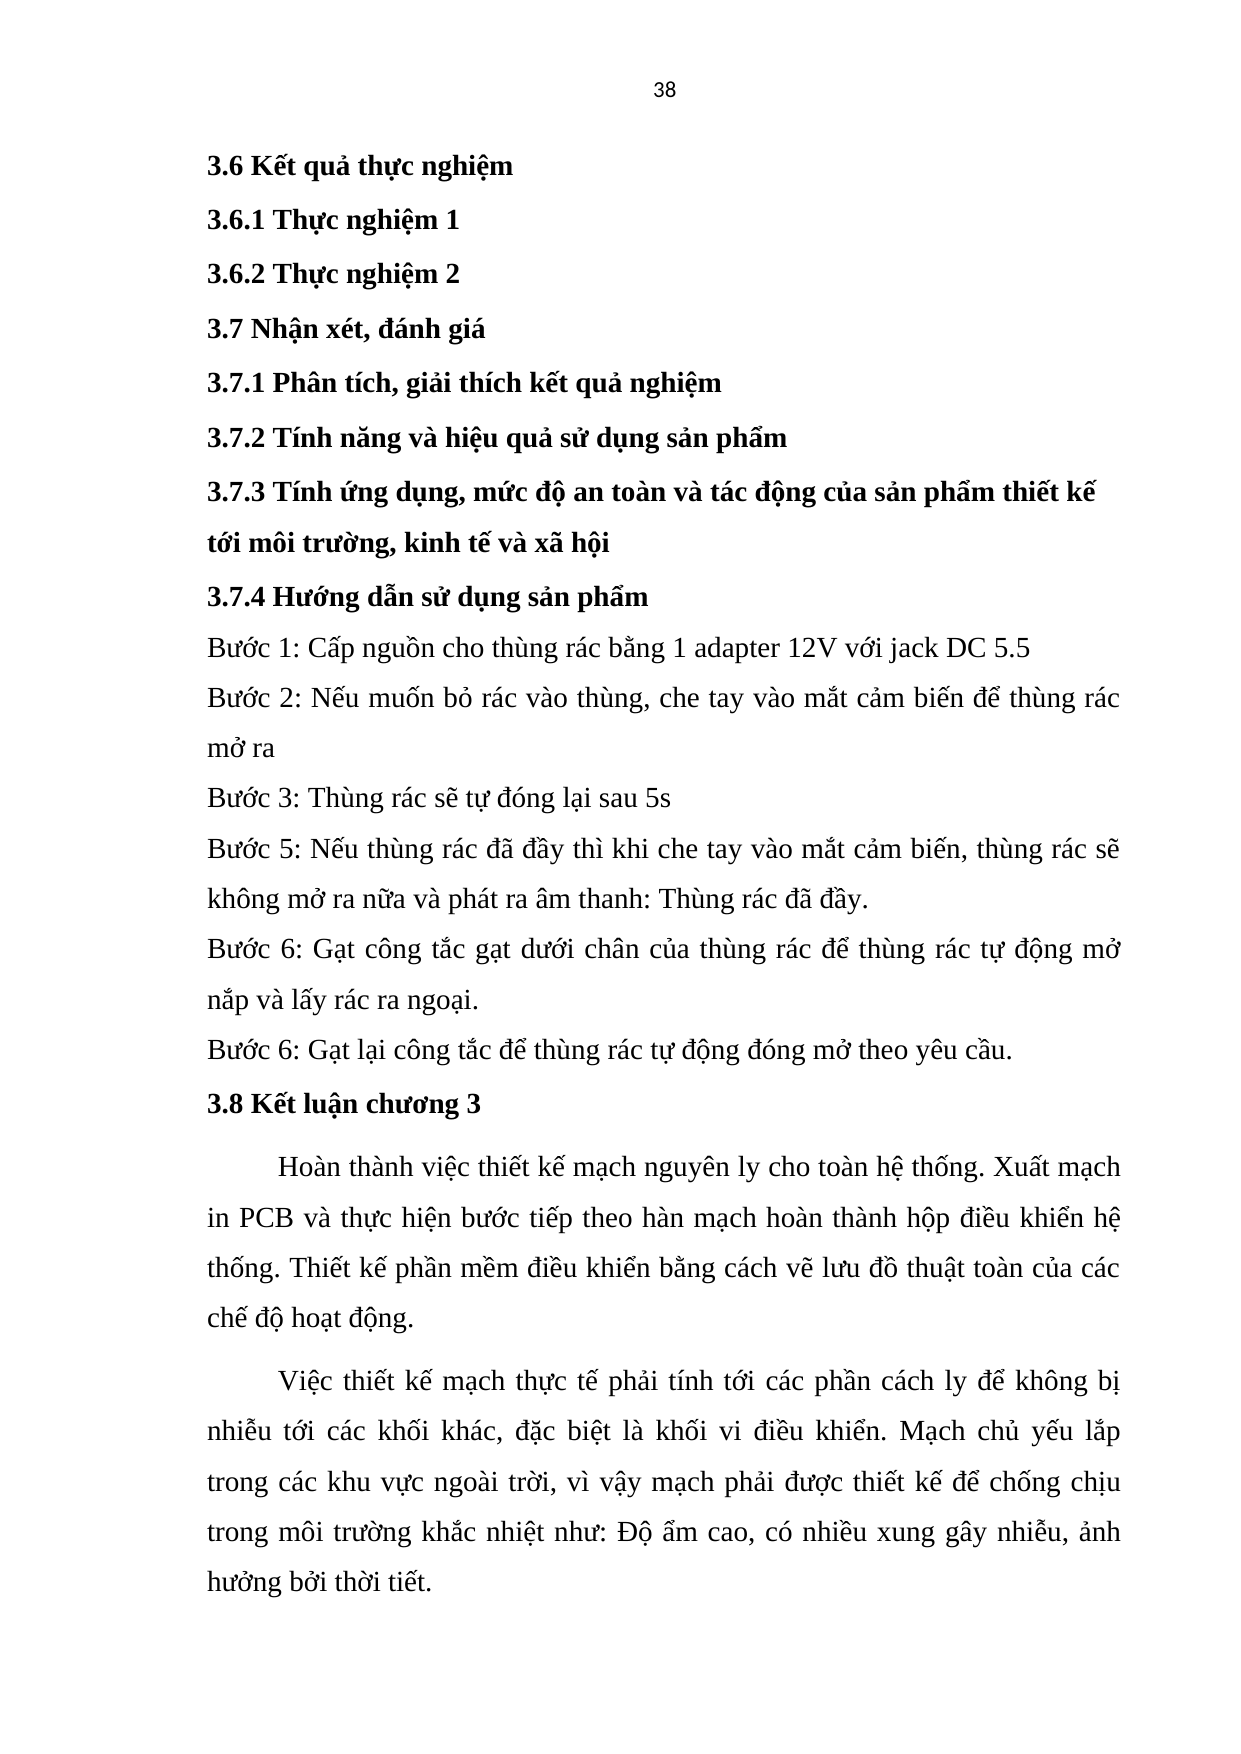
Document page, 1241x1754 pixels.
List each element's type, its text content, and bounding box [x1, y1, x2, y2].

text Tính năng và hiệu quả sử dụng sản phẩm [207, 420, 1122, 454]
text Phân tích, giải thích kết quả nghiệm [207, 366, 1122, 399]
text Thực nghiệm 2 [207, 257, 1122, 290]
text Nhận xét, đánh giá [207, 311, 1122, 345]
text Tính ứng dụng, mức độ an toàn và tác động của sản phẩm thiết kế tới môi trường, kinh tế và xã hội [207, 474, 1122, 558]
text Bước 2: Nếu muốn bỏ rác vào thùng, che tay vào mắt cảm biến để thùng rác mở ra [207, 680, 1122, 764]
text Kết quả thực nghiệm [207, 148, 1122, 181]
text Bước 1: Cấp nguồn cho thùng rác bằng 1 adapter 12V với jack DC 5.5 [207, 630, 1122, 663]
text Việc thiết kế mạch thực tế phải tính tới các phần cách ly để không bị nhiễu tới các khối khác, đặc biệt là khối vi điều khiển. Mạch chủ yếu lắp trong các khu vực ngoài trời, vì vậy mạch phải được thiết kế để chống chịu trong môi trường khắc nhiệt như: Độ ẩm cao, có nhiều xung gây nhiễu, ảnh hưởng bởi thời tiết. [207, 1363, 1122, 1598]
text Bước 6: Gạt lại công tắc để thùng rác tự động đóng mở theo yêu cầu. [207, 1032, 1122, 1066]
text Kết luận chương 3 [207, 1087, 1122, 1120]
text Thực nghiệm 1 [207, 202, 1122, 236]
text Bước 6: Gạt công tắc gạt dưới chân của thùng rác để thùng rác tự động mở nắp và lấy rác ra ngoại. [207, 932, 1122, 1015]
text Bước 5: Nếu thùng rác đã đầy thì khi che tay vào mắt cảm biến, thùng rác sẽ không mở ra nữa và phát ra âm thanh: Thùng rác đã đầy. [207, 831, 1122, 915]
text Hoàn thành việc thiết kế mạch nguyên ly cho toàn hệ thống. Xuất mạch in PCB và thực hiện bước tiếp theo hàn mạch hoàn thành hộp điều khiển hệ thống. Thiết kế phần mềm điều khiển bằng cách vẽ lưu đồ thuật toàn của các chế độ hoạt động. [207, 1149, 1122, 1334]
text Bước 3: Thùng rác sẽ tự đóng lại sau 5s [207, 781, 1122, 814]
text Hướng dẫn sử dụng sản phẩm [207, 579, 1122, 613]
